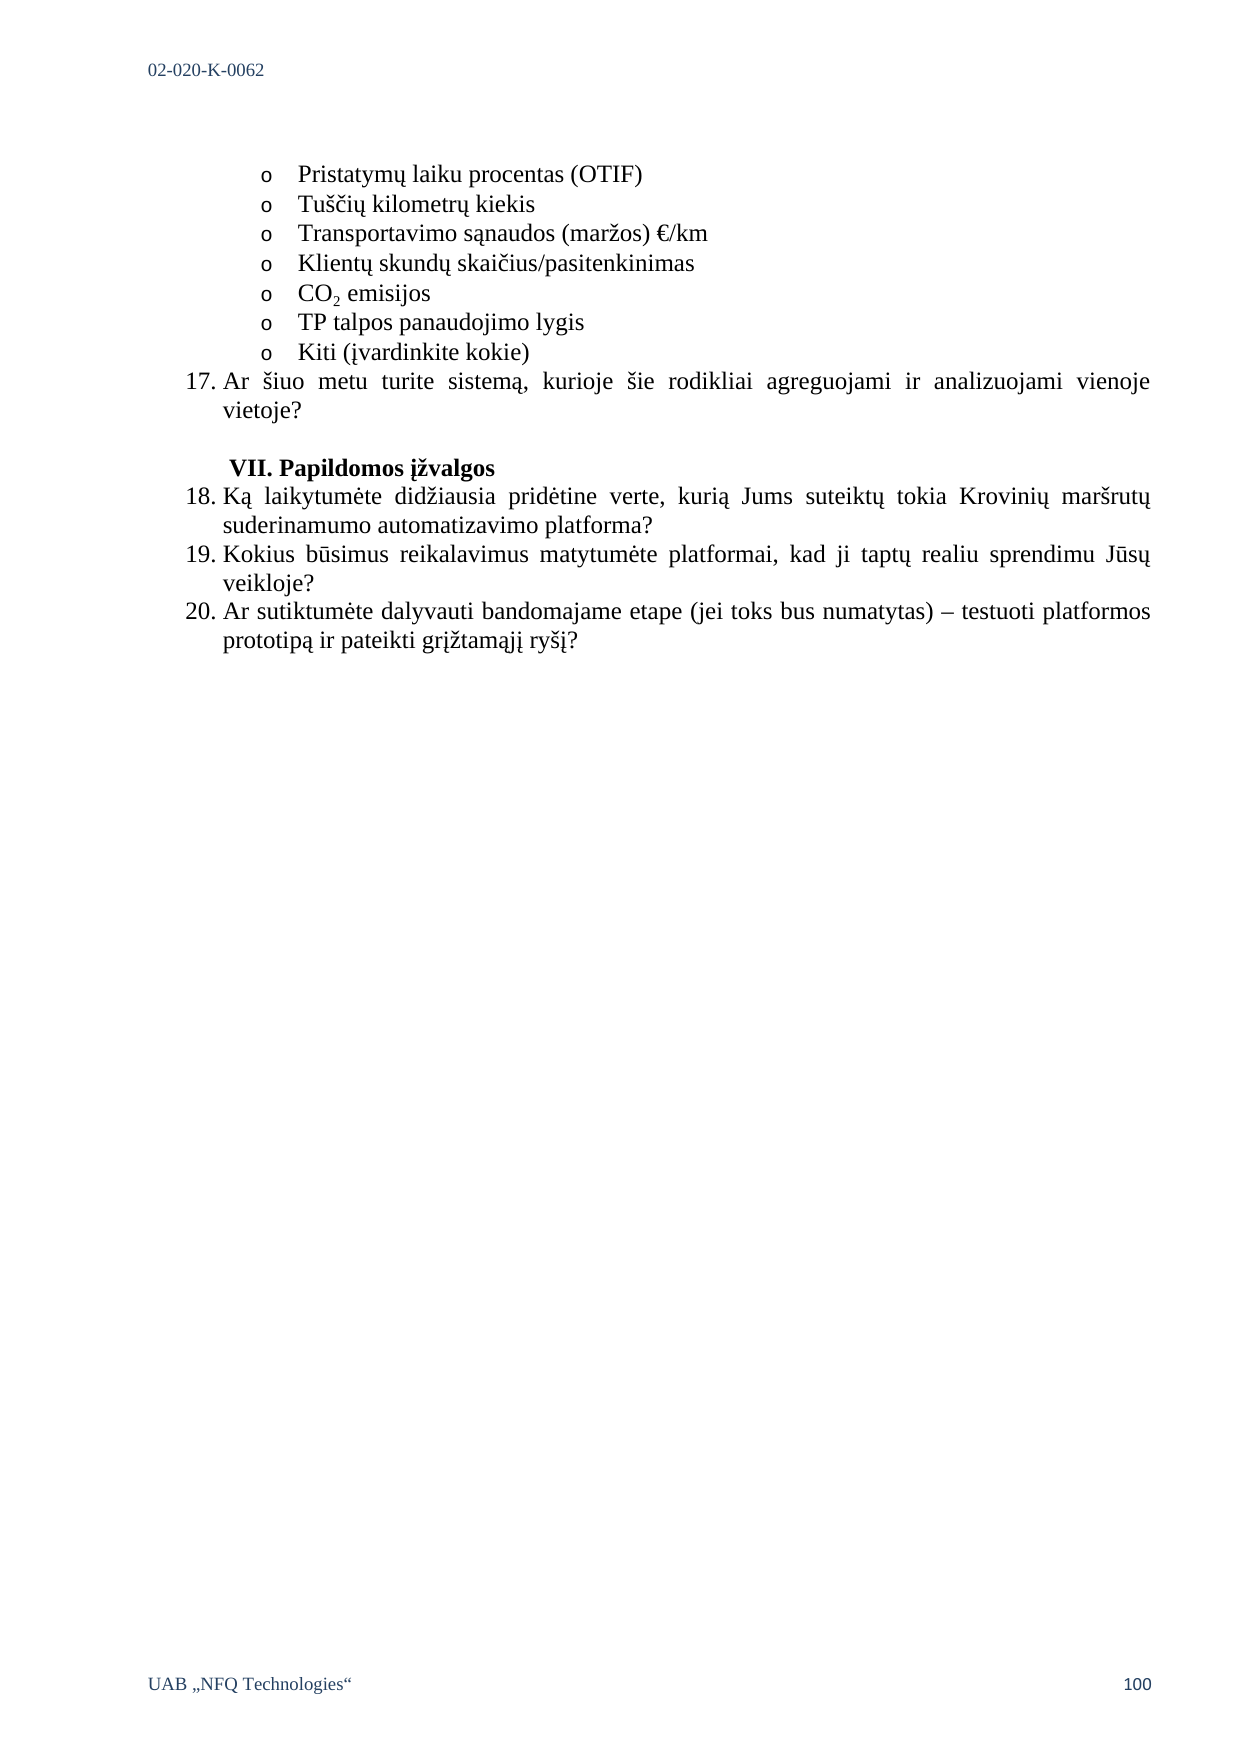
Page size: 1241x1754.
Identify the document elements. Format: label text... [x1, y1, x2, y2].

list Ar šiuo metu turite sistemą, kurioje šie rodikliai agreguojami ir analizuojami vienoje vietoje? [185, 366, 1152, 424]
text VII. Papildomos įžvalgos [229, 453, 1152, 481]
list Ką laikytumėte didžiausia pridėtine verte, kurią Jums suteiktų tokia Krovinių maršrutų suderinamumo automatizavimo platforma? [185, 481, 1152, 539]
list Tuščių kilometrų kiekis [260, 189, 1152, 218]
list Kiti (įvardinkite kokie) [260, 337, 1152, 366]
list Klientų skundų skaičius/pasitenkinimas [260, 248, 1152, 278]
list Ar sutiktumėte dalyvauti bandomajame etape (jei toks bus numatytas) – testuoti platformos prototipą ir pateikti grįžtamąjį ryšį? [185, 596, 1152, 654]
list Pristatymų laiku procentas (OTIF) [260, 159, 1152, 189]
list TP talpos panaudojimo lygis [260, 307, 1152, 337]
list CO₂ emisijos [260, 278, 1152, 307]
list Transportavimo sąnaudos (maržos) €/km [260, 218, 1152, 248]
list Kokius būsimus reikalavimus matytumėte platformai, kad ji taptų realiu sprendimu Jūsų veikloje? [185, 539, 1152, 596]
